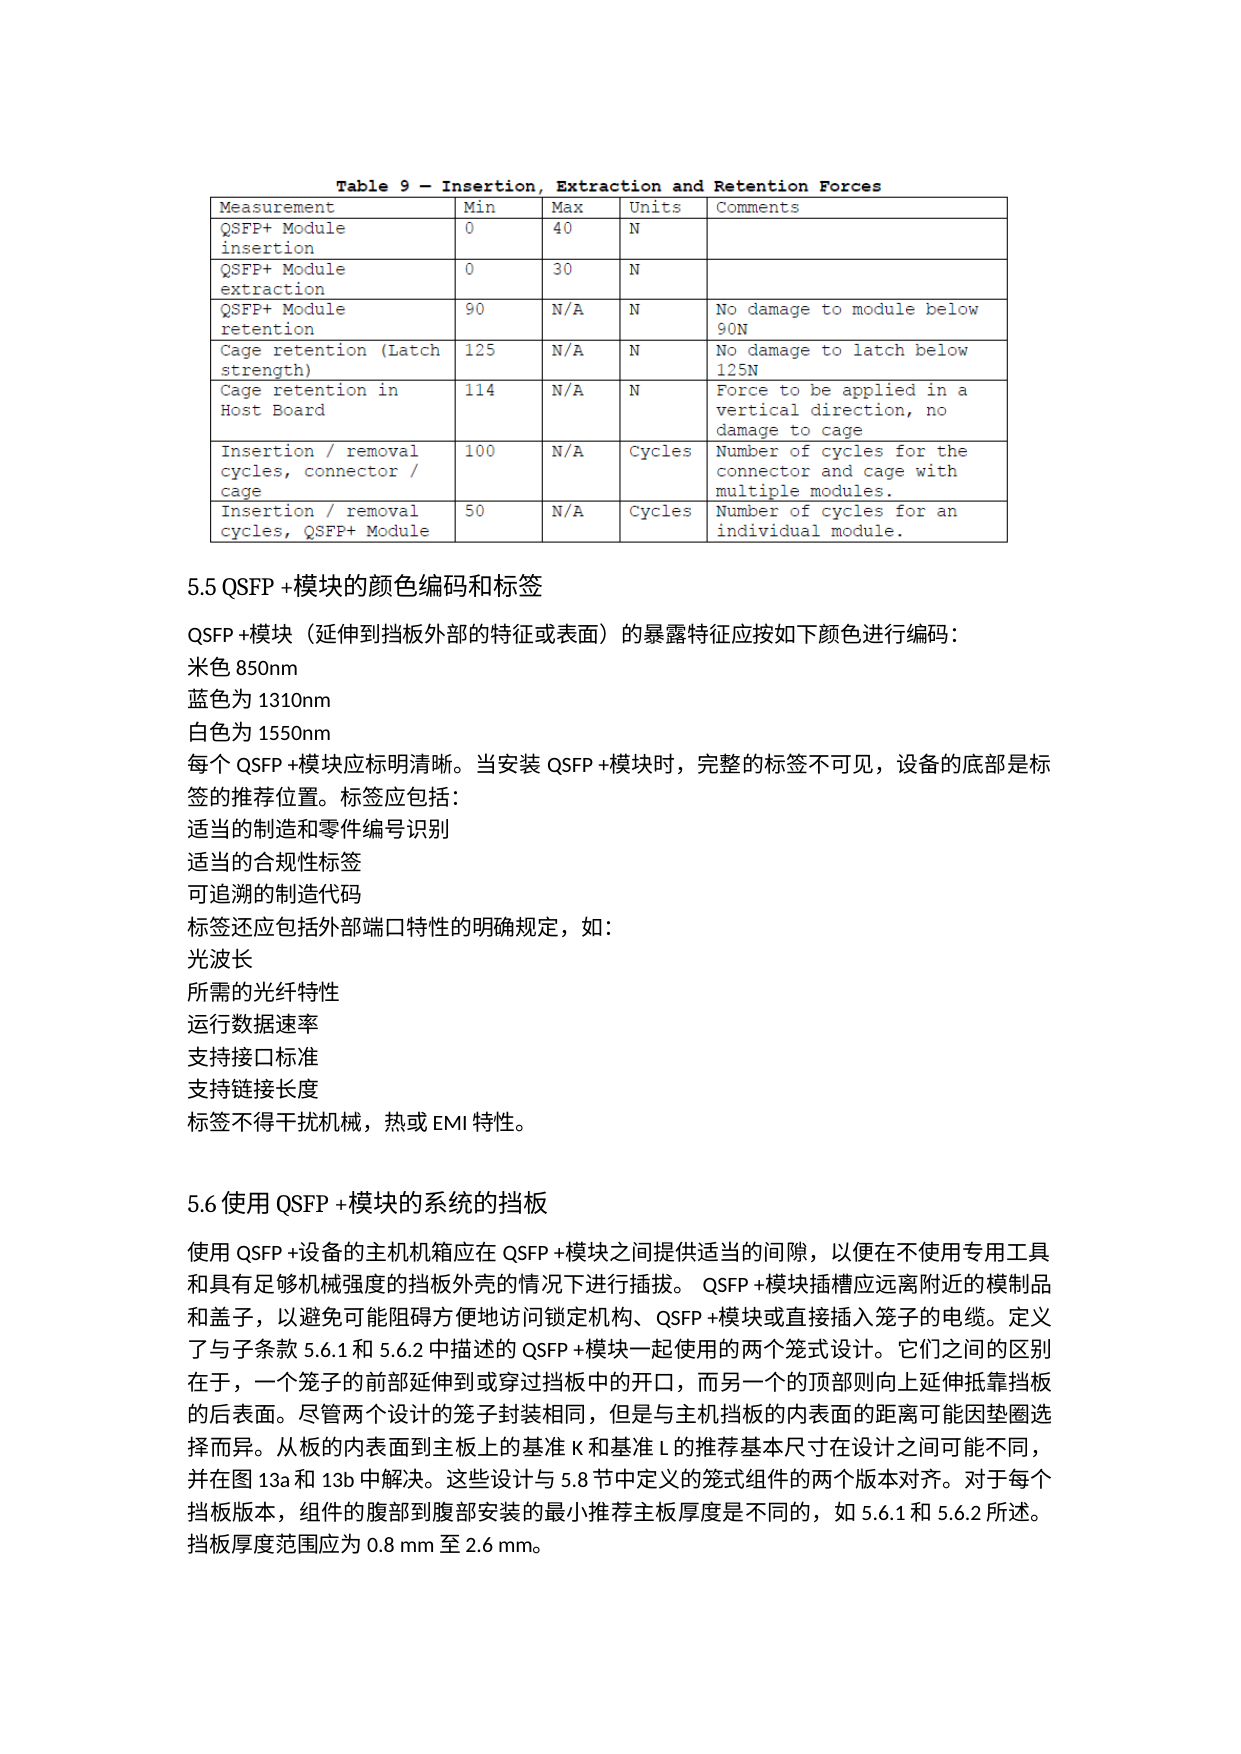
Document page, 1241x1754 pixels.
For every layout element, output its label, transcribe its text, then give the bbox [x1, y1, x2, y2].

text 支持接口标准 [187, 1039, 1053, 1072]
text 蓝色为1310nm [187, 682, 1053, 714]
text 每个QSFP +模块应标明清晰。当安装QSFP +模块时，完整的标签不可见，设备的底部是标签的推荐位置。标签应包括： [187, 747, 1053, 812]
text 支持链接长度 [187, 1072, 1053, 1104]
text 适当的制造和零件编号识别 [187, 812, 1053, 844]
text 标签不得干扰机械，热或EMI特性。 [187, 1104, 1053, 1137]
text 标签还应包括外部端口特性的明确规定，如： [187, 909, 1053, 942]
picture [187, 162, 1053, 550]
text 光波长 [187, 942, 1053, 974]
text 5.6使用QSFP +模块的系统的挡板 [187, 1169, 1053, 1234]
text QSFP +模块（延伸到挡板外部的特征或表面）的暴露特征应按如下颜色进行编码： [187, 617, 1053, 649]
text 可追溯的制造代码 [187, 877, 1053, 909]
text 白色为1550nm [187, 714, 1053, 747]
text 适当的合规性标签 [187, 844, 1053, 877]
text 使用QSFP +设备的主机机箱应在QSFP +模块之间提供适当的间隙，以便在不使用专用工具和具有足够机械强度的挡板外壳的情况下进行插拔。 QSFP +模块插槽应远离附近的模制品和盖子，以避免可能阻碍方便地访问锁定机构、QSFP +模块或直接插入笼子的电缆。定义了与子条款5.6.1和5.6.2中描述的QSFP +模块一起使用的两个笼式设计。它们之间的区别在于，一个笼子的前部延伸到或穿过挡板中的开口，而另一个的顶部则向上延伸抵靠挡板的后表面。尽管两个设计的笼子封装相同，但是与主机挡板的内表面的距离可能因垫圈选择而异。从板的内表面到主板上的基准K和基准L的推荐基本尺寸在设计之间可能不同，并在图13a和13b中解决。这些设计与5.8节中定义的笼式组件的两个版本对齐。对于每个挡板版本，组件的腹部到腹部安装的最小推荐主板厚度是不同的，如5.6.1和5.6.2所述。挡板厚度范围应为0.8 mm至2.6 mm。 [187, 1234, 1053, 1559]
text 运行数据速率 [187, 1007, 1053, 1039]
text 米色850nm [187, 649, 1053, 682]
text 所需的光纤特性 [187, 974, 1053, 1007]
text 5.5 QSFP +模块的颜色编码和标签 [187, 552, 1053, 617]
